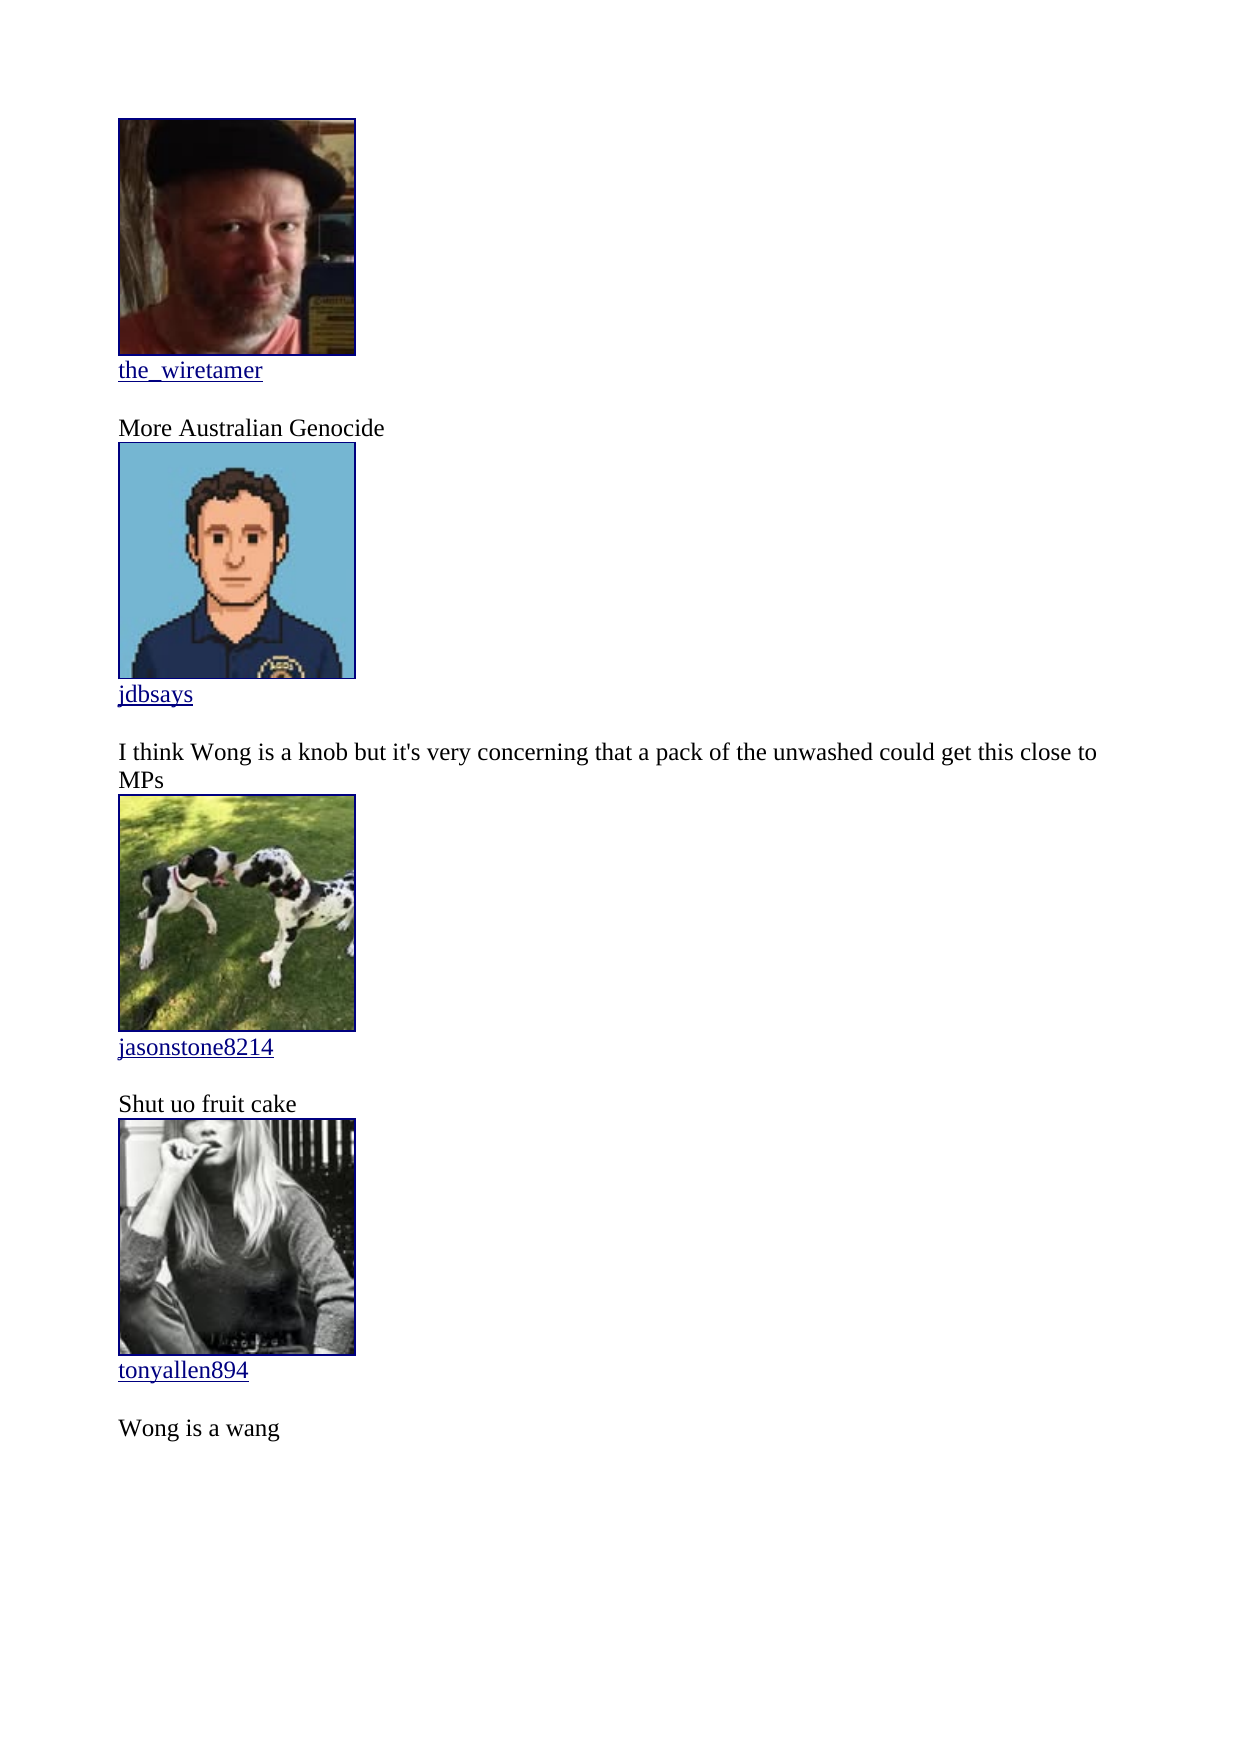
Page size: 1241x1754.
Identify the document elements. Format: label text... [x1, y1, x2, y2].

text Shut uo fruit cake [118, 1089, 1122, 1118]
text More Australian Genocide [118, 413, 1122, 442]
text jdbsays [118, 679, 1122, 708]
text I think Wong is a knob but it's very concerning that a pack of the unwashed could get this close to MPs [118, 737, 1122, 794]
picture [120, 1120, 354, 1354]
text jasonstone8214 [118, 1032, 1122, 1061]
picture [120, 120, 354, 354]
text Wong is a wang [118, 1413, 1122, 1442]
picture [120, 443, 354, 678]
picture [120, 796, 354, 1030]
text tonyallen894 [118, 1356, 1122, 1384]
text the_wiretamer [118, 356, 1122, 384]
